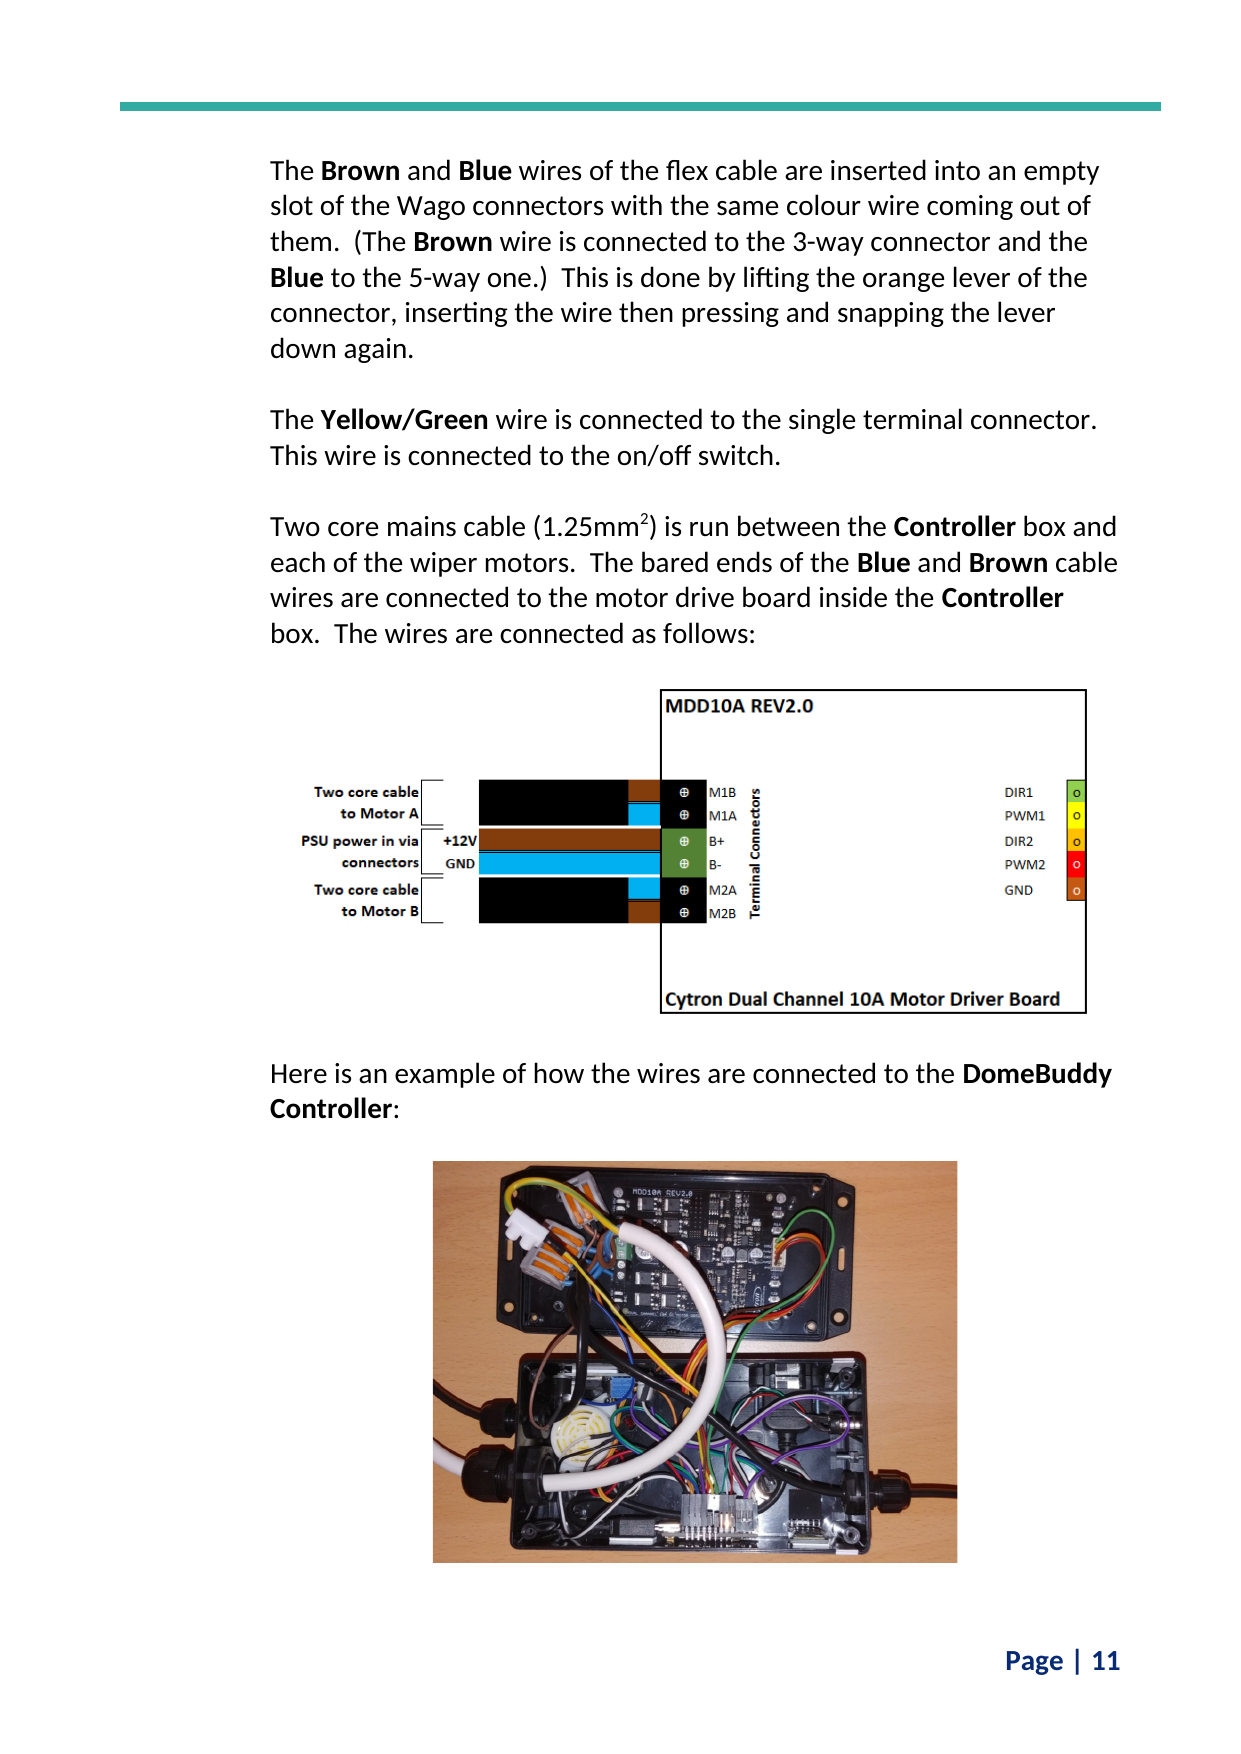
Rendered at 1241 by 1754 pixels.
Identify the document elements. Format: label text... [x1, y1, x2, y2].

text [270, 152, 1120, 401]
text The Yellow/Green wire is connected to the single terminal connector. This wire is connected to the on/off switch. [270, 401, 1120, 508]
text Here is an example of how the wires are connected to the DomeBuddy Controller: [270, 1055, 1120, 1126]
picture [432, 1161, 958, 1563]
text Two core mains cable (1.25mm2) is run between the Controller box and each of the wiper motors. The bared ends of the Blue and Brown cable wires are connected to the motor drive board inside the Controller box. The wires are connected as follows: [270, 508, 1120, 651]
picture [299, 686, 1091, 1020]
